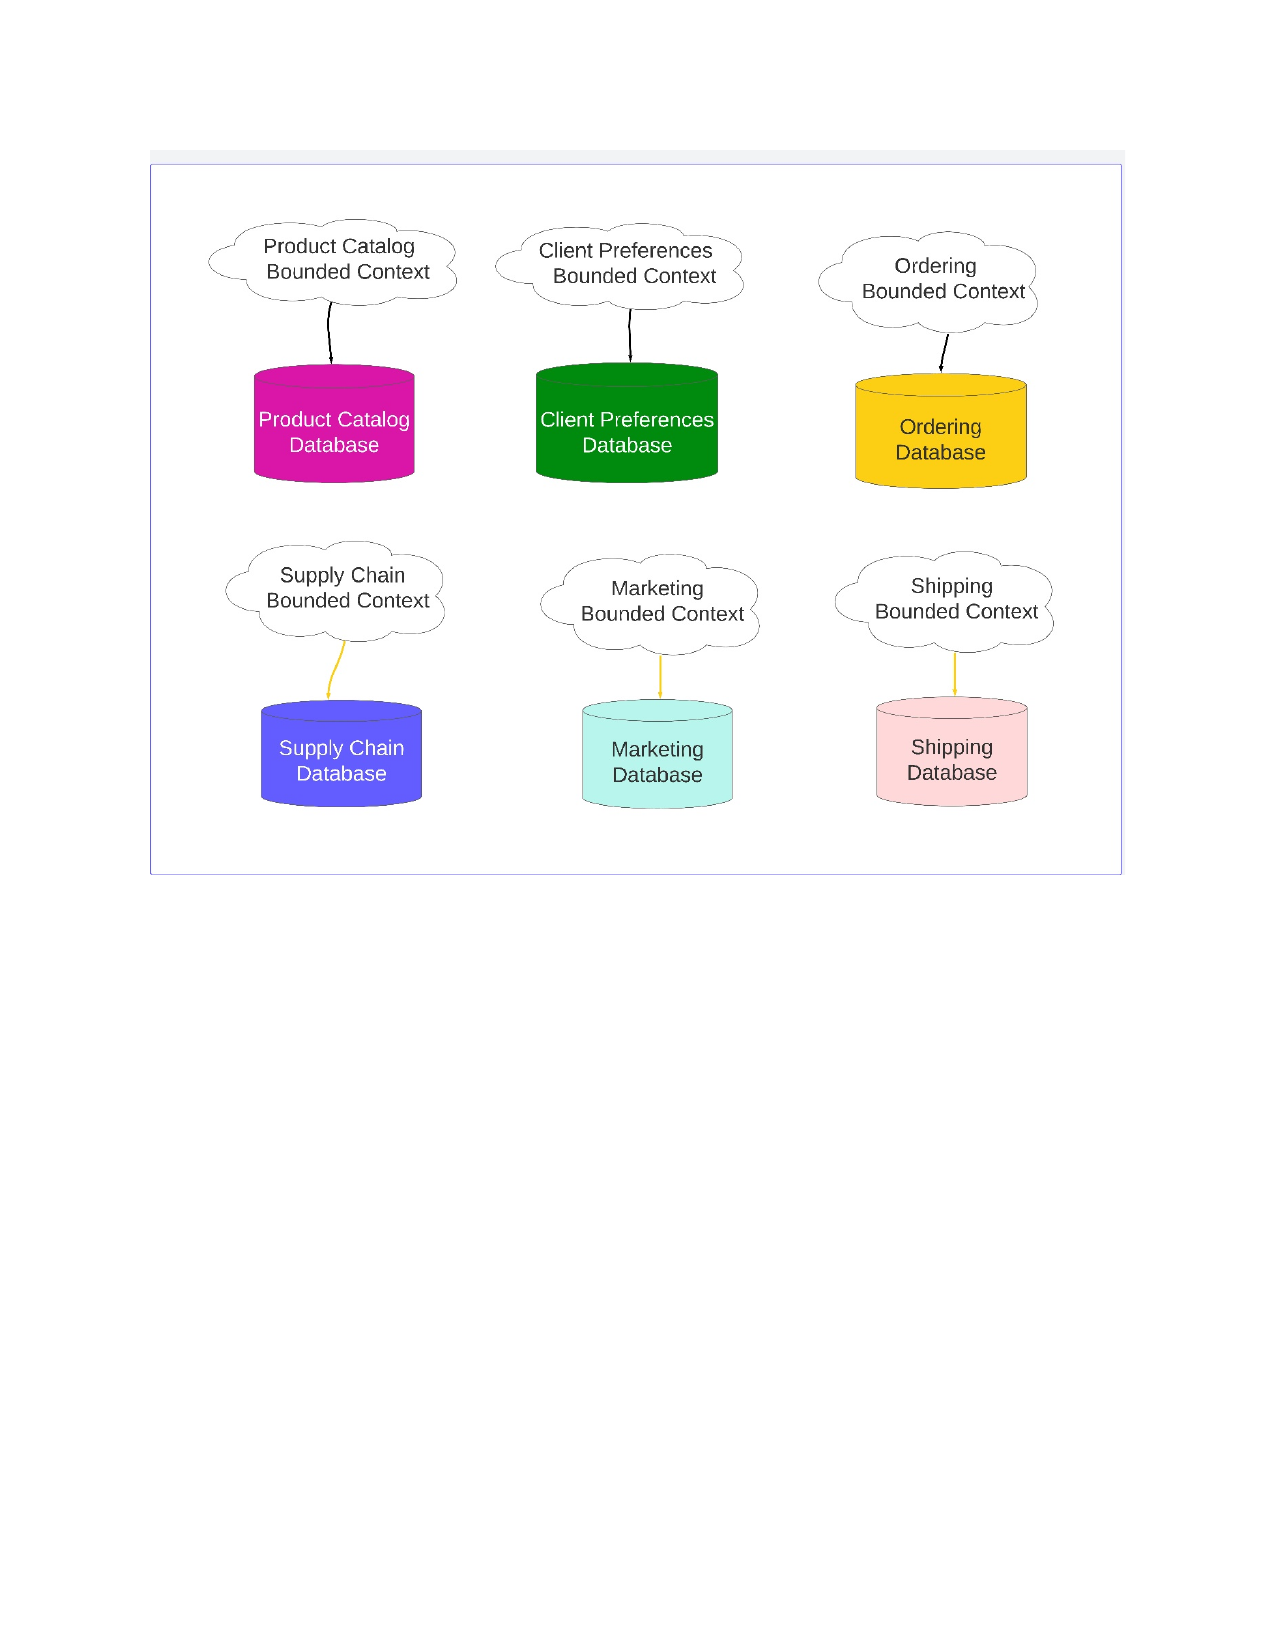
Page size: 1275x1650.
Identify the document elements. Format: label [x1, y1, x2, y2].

picture [150, 150, 1125, 875]
